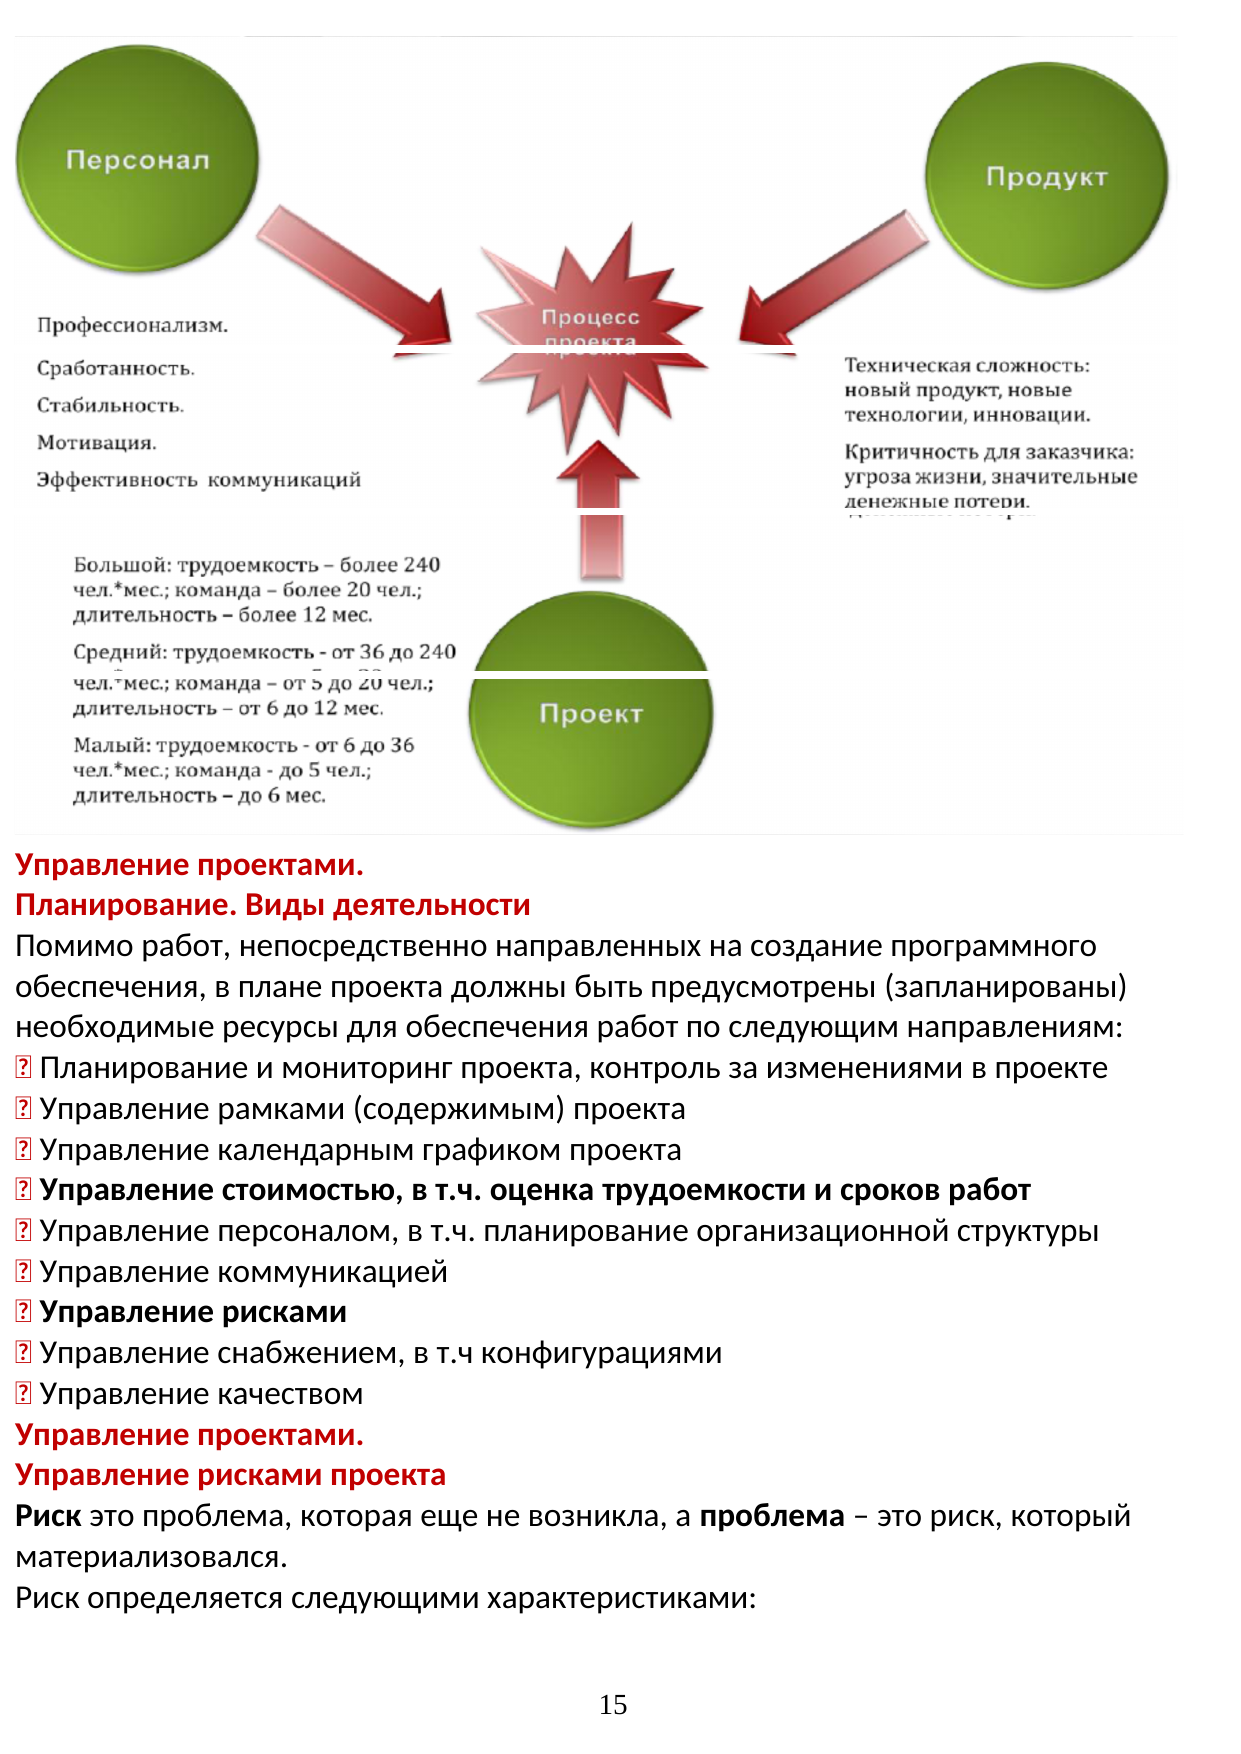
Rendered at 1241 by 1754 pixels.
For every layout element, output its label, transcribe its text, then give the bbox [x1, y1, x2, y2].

text  Управление стоимостью, в т.ч. оценка трудоемкости и сроков работ [15, 1168, 1211, 1209]
text  Управление коммуникацией [15, 1250, 1211, 1291]
text Риск это проблема, которая еще не возникла, а проблема – это риск, который материализовался. [15, 1494, 1211, 1576]
text Управление проектами. [15, 36, 1211, 883]
text  Управление календарным графиком проекта [15, 1128, 1211, 1168]
text  Управление рамками (содержимым) проекта [15, 1087, 1211, 1128]
text  Управление рисками [15, 1291, 1211, 1331]
text Управление проектами. [15, 1413, 1211, 1453]
text Управление рисками проекта [15, 1453, 1211, 1494]
text  Управление снабжением, в т.ч конфигурациями [15, 1331, 1211, 1372]
text Помимо работ, непосредственно направленных на создание программного обеспечения, в плане проекта должны быть предусмотрены (запланированы) необходимые ресурсы для обеспечения работ по следующим направлениям: [15, 924, 1211, 1046]
text  Управление качеством [15, 1372, 1211, 1413]
text Риск определяется следующими характеристиками: [15, 1576, 1211, 1616]
text  Планирование и мониторинг проекта, контроль за изменениями в проекте [15, 1046, 1211, 1087]
text  Управление персоналом, в т.ч. планирование организационной структуры [15, 1209, 1211, 1250]
text Планирование. Виды деятельности [15, 883, 1211, 924]
